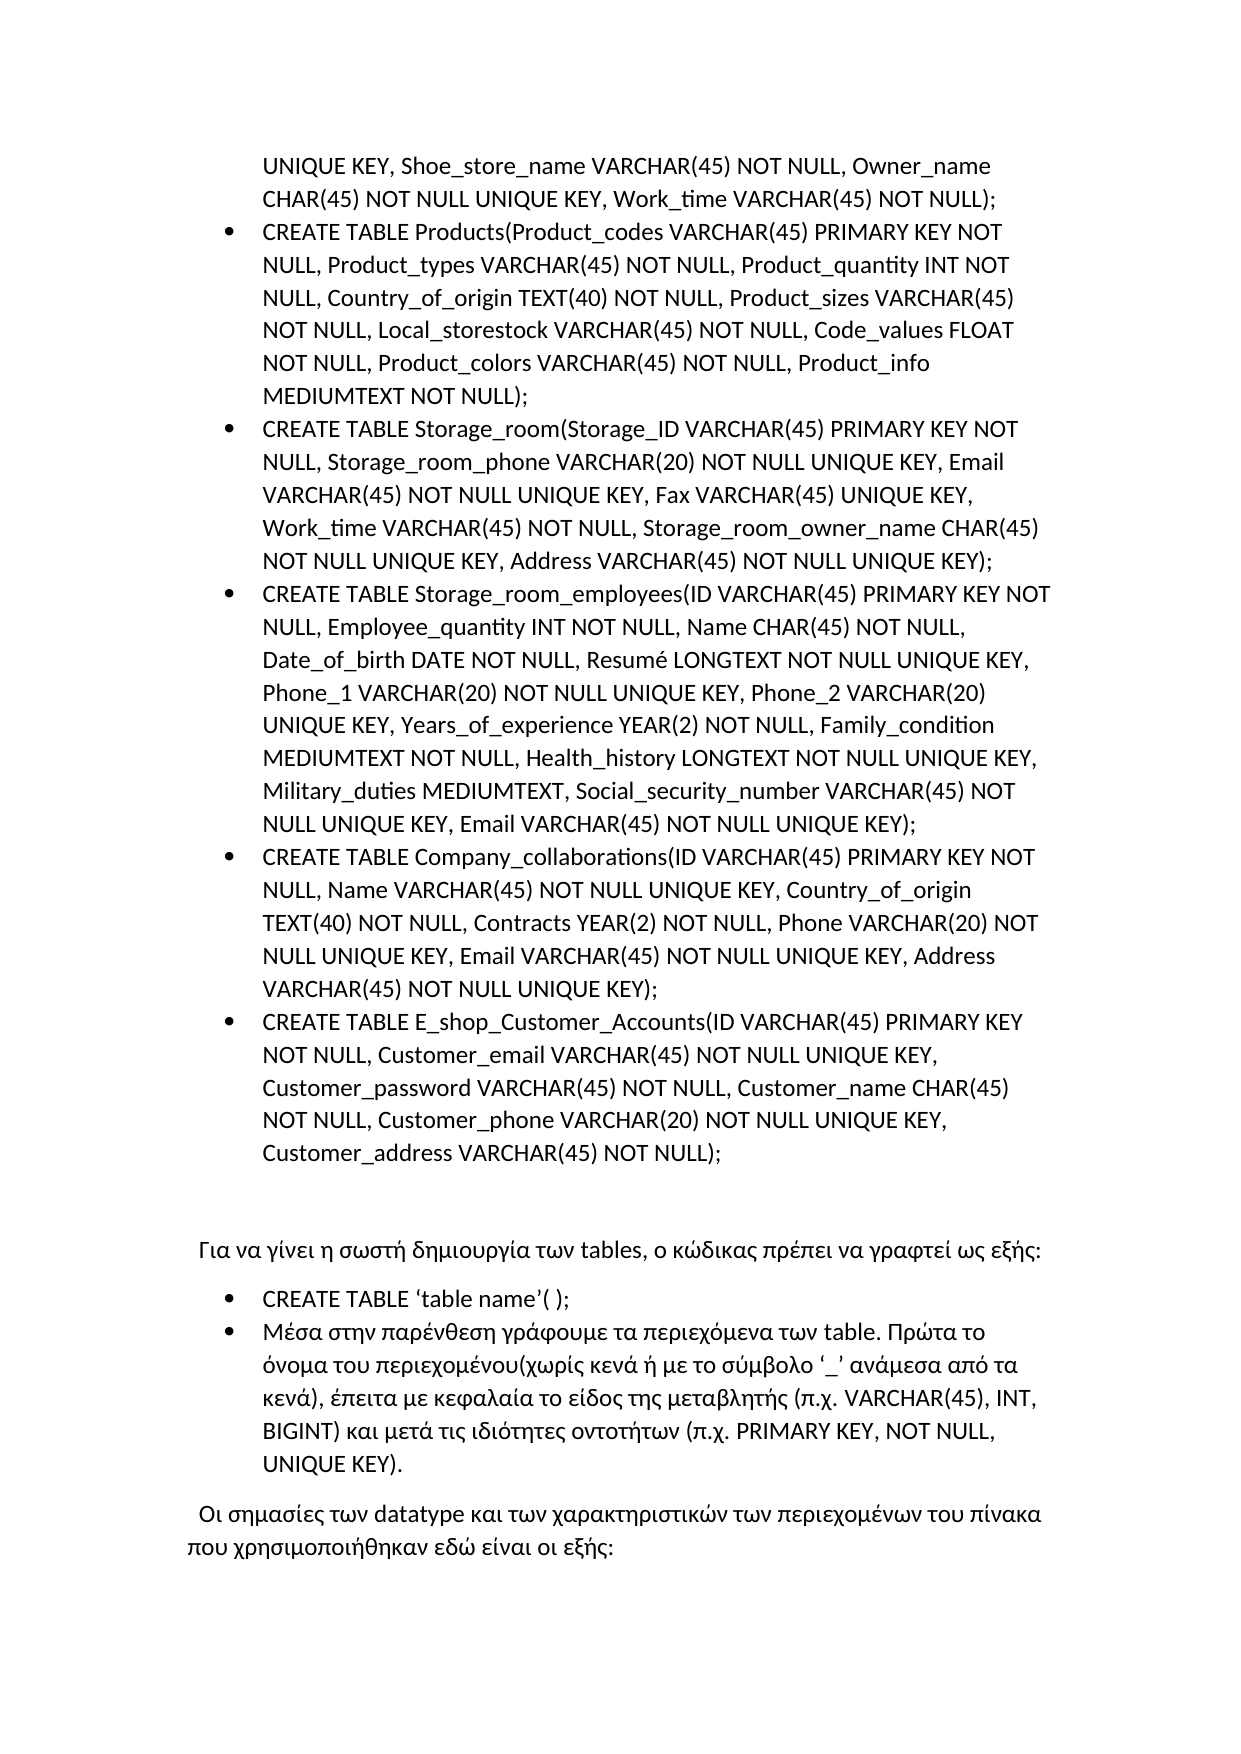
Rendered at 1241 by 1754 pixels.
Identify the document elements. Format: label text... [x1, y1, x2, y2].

list CREATE TABLE ‘table name’( ); [225, 1283, 1053, 1314]
list CREATE TABLE E_shop_Customer_Accounts(ID VARCHAR(45) PRIMARY KEY NOT NULL, Customer_email VARCHAR(45) NOT NULL UNIQUE KEY, Customer_password VARCHAR(45) NOT NULL, Customer_name CHAR(45) NOT NULL, Customer_phone VARCHAR(20) NOT NULL UNIQUE KEY, Customer_address VARCHAR(45) NOT NULL); [225, 1006, 1053, 1168]
list CREATE TABLE Company_collaborations(ID VARCHAR(45) PRIMARY KEY NOT NULL, Name VARCHAR(45) NOT NULL UNIQUE KEY, Country_of_origin TEXT(40) NOT NULL, Contracts YEAR(2) NOT NULL, Phone VARCHAR(20) NOT NULL UNIQUE KEY, Email VARCHAR(45) NOT NULL UNIQUE KEY, Address VARCHAR(45) NOT NULL UNIQUE KEY); [225, 841, 1053, 1003]
text Για να γίνει η σωστή δημιουργία των tables, ο κώδικας πρέπει να γραφτεί ως εξής: [187, 1234, 1053, 1264]
text Οι σημασίες των datatype και των χαρακτηριστικών των περιεχομένων του πίνακα που χρησιμοποιήθηκαν εδώ είναι οι εξής: [187, 1498, 1053, 1561]
list Μέσα στην παρένθεση γράφουμε τα περιεχόμενα των table. Πρώτα το όνομα του περιεχομένου(χωρίς κενά ή με το σύμβολο ‘_’ ανάμεσα από τα κενά), έπειτα με κεφαλαία το είδος της μεταβλητής (π.χ. VARCHAR(45), INT, BIGINT) και μετά τις ιδιότητες οντοτήτων (π.χ. PRIMARY KEY, NOT NULL, UNIQUE KEY). [225, 1316, 1053, 1479]
list CREATE TABLE Products(Product_codes VARCHAR(45) PRIMARY KEY NOT NULL, Product_types VARCHAR(45) NOT NULL, Product_quantity INT NOT NULL, Country_of_origin TEXT(40) NOT NULL, Product_sizes VARCHAR(45) NOT NULL, Local_storestock VARCHAR(45) NOT NULL, Code_values FLOAT NOT NULL, Product_colors VARCHAR(45) NOT NULL, Product_info MEDIUMTEXT NOT NULL); [225, 216, 1053, 411]
list CREATE TABLE Storage_room_employees(ID VARCHAR(45) PRIMARY KEY NOT NULL, Employee_quantity INT NOT NULL, Name CHAR(45) NOT NULL, Date_of_birth DATE NOT NULL, Resumé LONGTEXT NOT NULL UNIQUE KEY, Phone_1 VARCHAR(20) NOT NULL UNIQUE KEY, Phone_2 VARCHAR(20) UNIQUE KEY, Years_of_experience YEAR(2) NOT NULL, Family_condition MEDIUMTEXT NOT NULL, Health_history LONGTEXT NOT NULL UNIQUE KEY, Military_duties MEDIUMTEXT, Social_security_number VARCHAR(45) NOT NULL UNIQUE KEY, Email VARCHAR(45) NOT NULL UNIQUE KEY); [225, 578, 1053, 839]
list CREATE TABLE Storage_room(Storage_ID VARCHAR(45) PRIMARY KEY NOT NULL, Storage_room_phone VARCHAR(20) NOT NULL UNIQUE KEY, Email VARCHAR(45) NOT NULL UNIQUE KEY, Fax VARCHAR(45) UNIQUE KEY, Work_time VARCHAR(45) NOT NULL, Storage_room_owner_name CHAR(45) NOT NULL UNIQUE KEY, Address VARCHAR(45) NOT NULL UNIQUE KEY); [225, 413, 1053, 576]
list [225, 150, 1053, 213]
